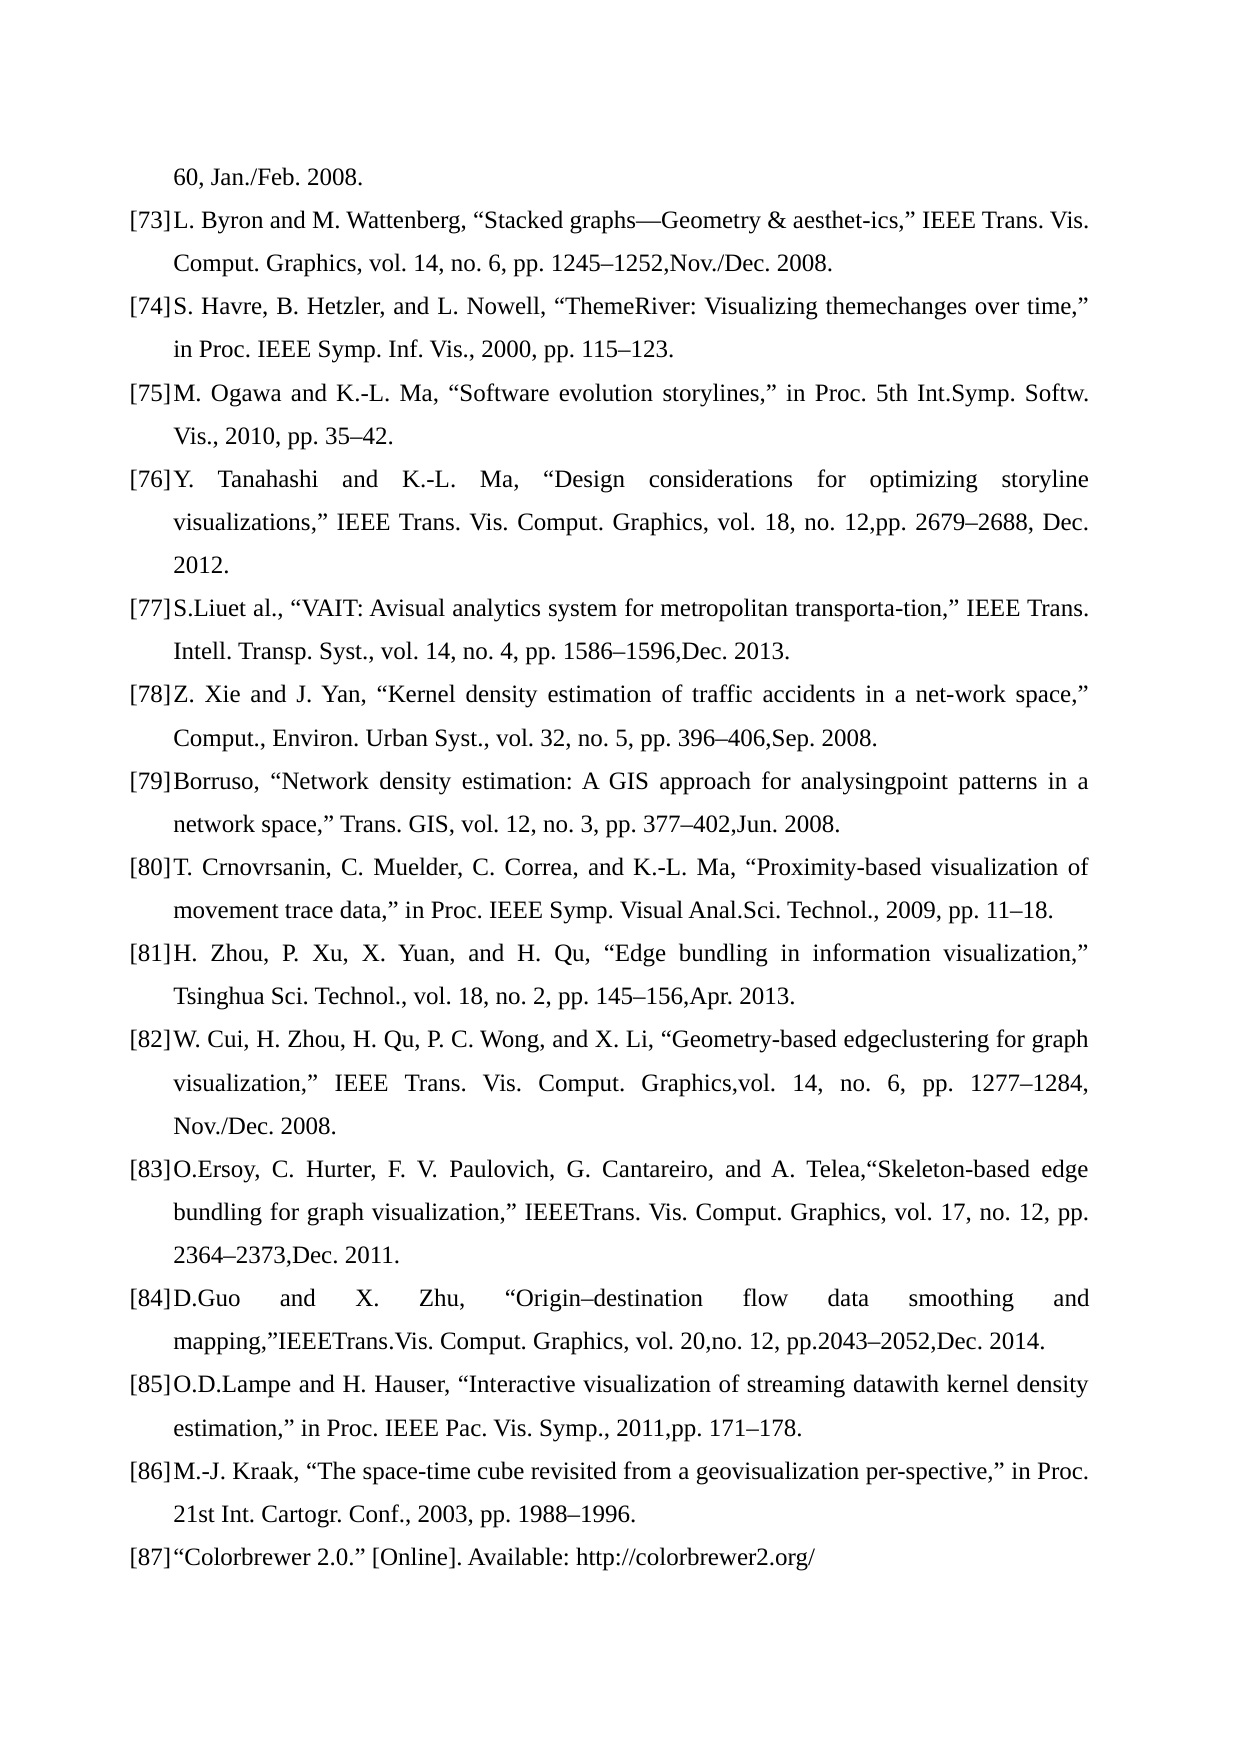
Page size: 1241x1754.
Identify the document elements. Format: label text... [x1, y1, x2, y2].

list W. Cui, H. Zhou, H. Qu, P. C. Wong, and X. Li, “Geometry-based edgeclustering for graph visualization,” IEEE Trans. Vis. Comput. Graphics,vol. 14, no. 6, pp. 1277–1284, Nov./Dec. 2008. [129, 1024, 1090, 1139]
list M. Ogawa and K.-L. Ma, “Software evolution storylines,” in Proc. 5th Int.Symp. Softw. Vis., 2010, pp. 35–42. [129, 378, 1090, 449]
list S.Liuet al., “VAIT: Avisual analytics system for metropolitan transporta-tion,” IEEE Trans. Intell. Transp. Syst., vol. 14, no. 4, pp. 1586–1596,Dec. 2013. [129, 593, 1090, 665]
list Y. Tanahashi and K.-L. Ma, “Design considerations for optimizing storyline visualizations,” IEEE Trans. Vis. Comput. Graphics, vol. 18, no. 12,pp. 2679–2688, Dec. 2012. [129, 464, 1090, 579]
list H. Zhou, P. Xu, X. Yuan, and H. Qu, “Edge bundling in information visualization,” Tsinghua Sci. Technol., vol. 18, no. 2, pp. 145–156,Apr. 2013. [129, 938, 1090, 1010]
list M.-J. Kraak, “The space-time cube revisited from a geovisualization per-spective,” in Proc. 21st Int. Cartogr. Conf., 2003, pp. 1988–1996. [129, 1456, 1090, 1528]
list T. Crnovrsanin, C. Muelder, C. Correa, and K.-L. Ma, “Proximity-based visualization of movement trace data,” in Proc. IEEE Symp. Visual Anal.Sci. Technol., 2009, pp. 11–18. [129, 852, 1090, 924]
list D.Guo and X. Zhu, “Origin–destination flow data smoothing and mapping,”IEEETrans.Vis. Comput. Graphics, vol. 20,no. 12, pp.2043–2052,Dec. 2014. [129, 1283, 1090, 1355]
list O.Ersoy, C. Hurter, F. V. Paulovich, G. Cantareiro, and A. Telea,“Skeleton-based edge bundling for graph visualization,” IEEETrans. Vis. Comput. Graphics, vol. 17, no. 12, pp. 2364–2373,Dec. 2011. [129, 1154, 1090, 1269]
list L. Byron and M. Wattenberg, “Stacked graphs—Geometry & aesthet-ics,” IEEE Trans. Vis. Comput. Graphics, vol. 14, no. 6, pp. 1245–1252,Nov./Dec. 2008. [129, 205, 1090, 277]
list S. Havre, B. Hetzler, and L. Nowell, “ThemeRiver: Visualizing themechanges over time,” in Proc. IEEE Symp. Inf. Vis., 2000, pp. 115–123. [129, 291, 1090, 363]
list Z. Xie and J. Yan, “Kernel density estimation of traffic accidents in a net-work space,” Comput., Environ. Urban Syst., vol. 32, no. 5, pp. 396–406,Sep. 2008. [129, 679, 1090, 751]
list Borruso, “Network density estimation: A GIS approach for analysingpoint patterns in a network space,” Trans. GIS, vol. 12, no. 3, pp. 377–402,Jun. 2008. [129, 766, 1090, 838]
list “Colorbrewer 2.0.” [Online]. Available: http://colorbrewer2.org/ [129, 1542, 1090, 1571]
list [129, 162, 1090, 191]
list O.D.Lampe and H. Hauser, “Interactive visualization of streaming datawith kernel density estimation,” in Proc. IEEE Pac. Vis. Symp., 2011,pp. 171–178. [129, 1369, 1090, 1441]
